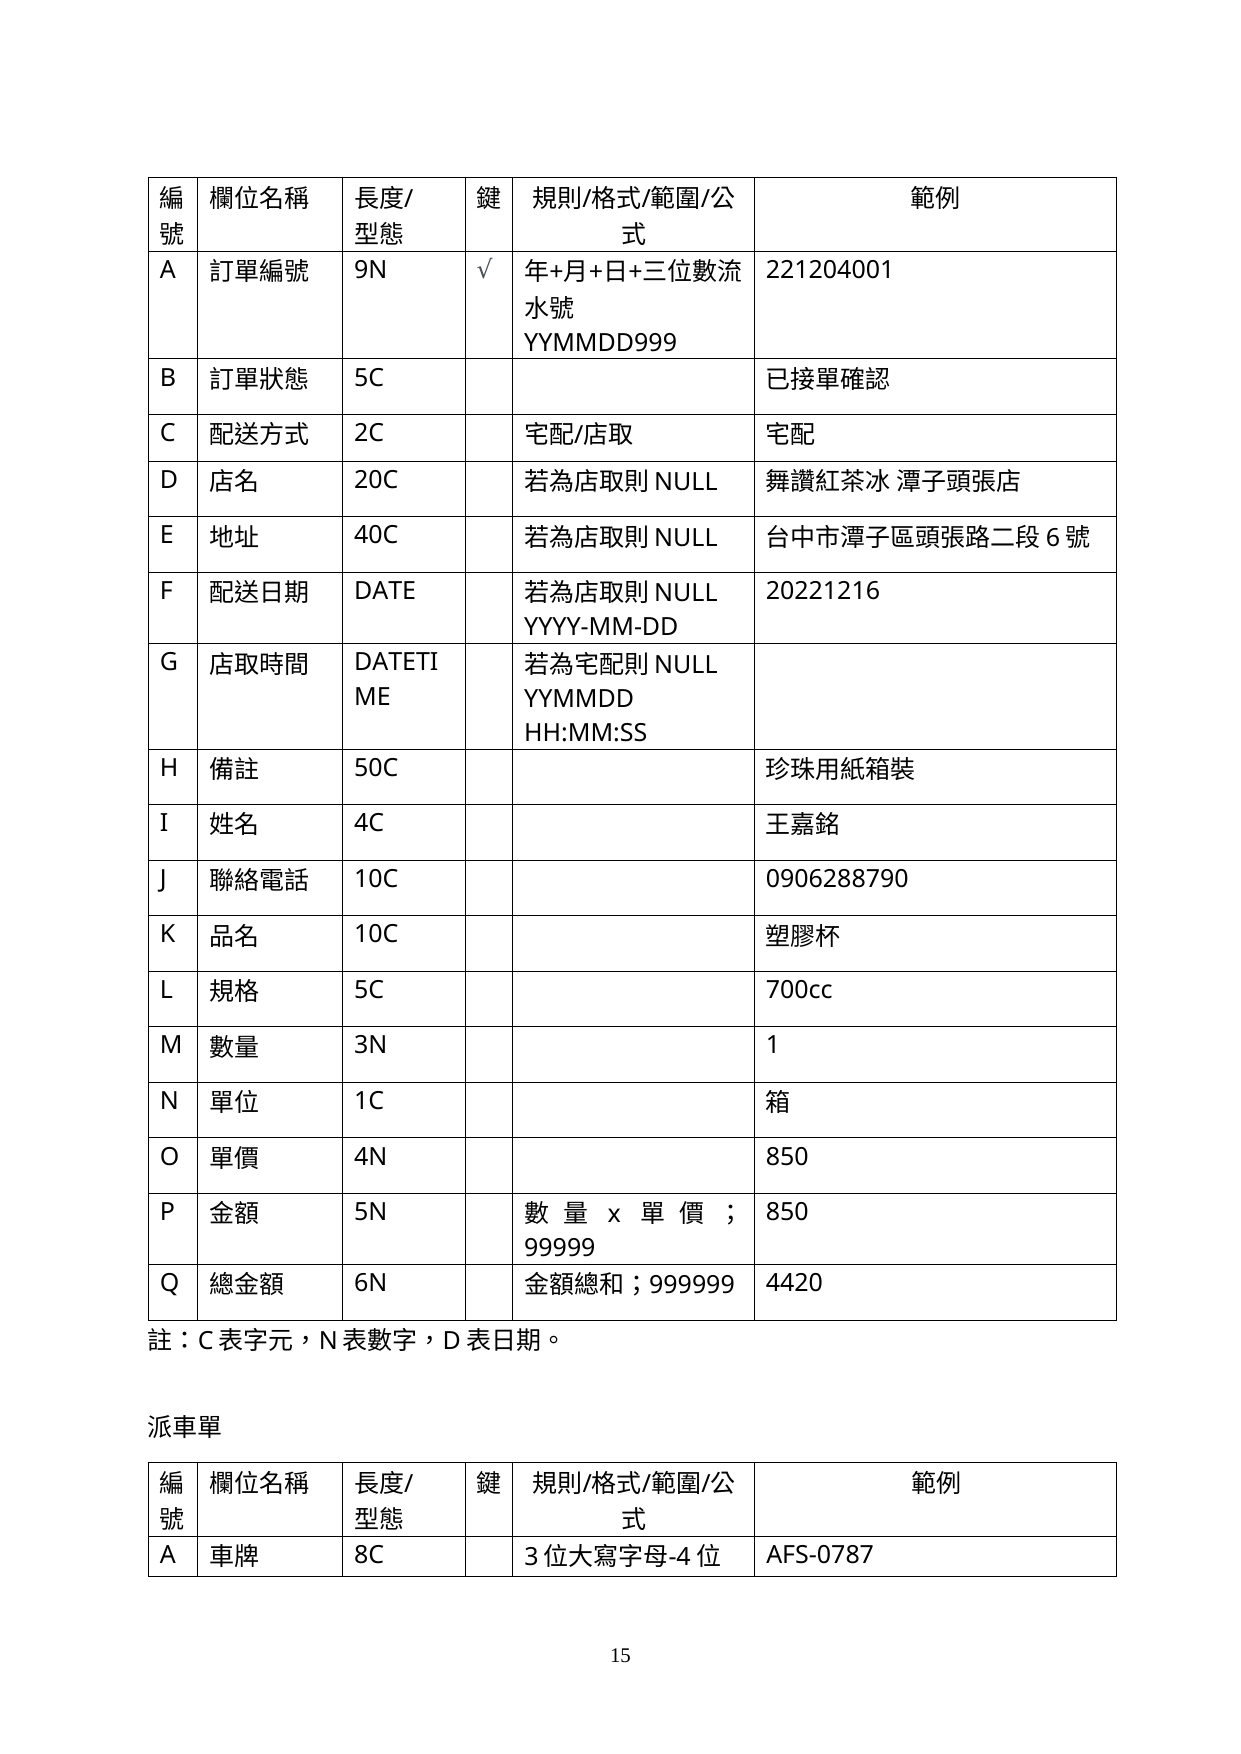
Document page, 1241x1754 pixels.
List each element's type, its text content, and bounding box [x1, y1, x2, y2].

table_cell 若為宅配則NULL YYMMDD HH:MM:SS [513, 644, 754, 748]
table_cell [513, 1027, 754, 1082]
table_cell [466, 750, 512, 804]
table_cell 10C [343, 916, 465, 971]
table_cell 宅配/店取 [513, 415, 754, 461]
table_header 範例 [755, 178, 1116, 251]
table_cell 姓名 [198, 805, 342, 859]
table_cell 金額 [198, 1194, 342, 1264]
table_cell [466, 1138, 512, 1193]
table_cell M [149, 1027, 197, 1082]
table_cell 20C [343, 462, 465, 516]
table_cell 1C [343, 1083, 465, 1137]
table_cell [466, 462, 512, 516]
table_cell [466, 805, 512, 859]
table_cell D [149, 462, 197, 516]
table_cell 店名 [198, 462, 342, 516]
table_cell L [149, 972, 197, 1026]
table_cell 5C [343, 972, 465, 1026]
table_cell Q [149, 1265, 197, 1319]
table_cell 3N [343, 1027, 465, 1082]
table_cell F [149, 573, 197, 643]
table_header 欄位名稱 [198, 1463, 342, 1536]
table_cell A [149, 1537, 197, 1576]
table_cell I [149, 805, 197, 859]
table_cell DATETIME [343, 644, 465, 748]
table_cell 年+月+日+三位數流水號 YYMMDD999 [513, 252, 754, 358]
table_cell 6N [343, 1265, 465, 1319]
table_cell 配送方式 [198, 415, 342, 461]
table_cell 單位 [198, 1083, 342, 1137]
table_cell O [149, 1138, 197, 1193]
table_cell [513, 359, 754, 414]
table_cell 訂單狀態 [198, 359, 342, 414]
table_cell B [149, 359, 197, 414]
table_cell 王嘉銘 [755, 805, 1116, 859]
table_cell 備註 [198, 750, 342, 804]
table_cell 店取時間 [198, 644, 342, 748]
table_cell 舞讚紅茶冰 潭子頭張店 [755, 462, 1116, 516]
table_cell 5N [343, 1194, 465, 1264]
table_cell 0906288790 [755, 861, 1116, 915]
table_cell 20221216 [755, 573, 1116, 643]
table_cell [513, 805, 754, 859]
table_cell 金額總和；999999 [513, 1265, 754, 1319]
table_cell 850 [755, 1138, 1116, 1193]
table_cell [466, 972, 512, 1026]
table_header 範例 [755, 1463, 1116, 1536]
table_cell 地址 [198, 517, 342, 572]
table_cell 50C [343, 750, 465, 804]
table_cell [466, 1537, 512, 1576]
table_header 規則/格式/範圍/公式 [513, 178, 754, 251]
table_cell N [149, 1083, 197, 1137]
table_cell 箱 [755, 1083, 1116, 1137]
table_cell 221204001 [755, 252, 1116, 358]
table_cell [513, 750, 754, 804]
table_cell [466, 1265, 512, 1319]
table_cell H [149, 750, 197, 804]
table_cell [513, 916, 754, 971]
table_cell 已接單確認 [755, 359, 1116, 414]
table_cell 10C [343, 861, 465, 915]
table_cell [466, 861, 512, 915]
table_cell [466, 644, 512, 748]
table_cell 品名 [198, 916, 342, 971]
table_cell 數量 [198, 1027, 342, 1082]
table_header 長度/ 型態 [343, 1463, 465, 1536]
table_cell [513, 1537, 754, 1576]
table_cell 台中市潭子區頭張路二段6號 [755, 517, 1116, 572]
table_cell 4N [343, 1138, 465, 1193]
table_cell 若為店取則NULL [513, 462, 754, 516]
table_header 鍵 [466, 178, 512, 251]
table_cell C [149, 415, 197, 461]
table_cell [513, 1138, 754, 1193]
table_cell 單價 [198, 1138, 342, 1193]
table_cell [466, 1027, 512, 1082]
table_cell 聯絡電話 [198, 861, 342, 915]
table_cell 總金額 [198, 1265, 342, 1319]
table_cell G [149, 644, 197, 748]
table_cell K [149, 916, 197, 971]
table_cell 4C [343, 805, 465, 859]
table_cell √ [466, 252, 512, 358]
table_cell [466, 1083, 512, 1137]
table_cell 700cc [755, 972, 1116, 1026]
text 註：C表字元，N表數字，D表日期。 [148, 1321, 1092, 1357]
table_cell [513, 861, 754, 915]
table_cell 9N [343, 252, 465, 358]
table_cell 若為店取則NULL [513, 517, 754, 572]
text 派車單 [148, 1408, 1092, 1444]
table_cell [466, 916, 512, 971]
table_cell 40C [343, 517, 465, 572]
table_cell [466, 359, 512, 414]
table_cell [466, 517, 512, 572]
table_header 編號 [149, 178, 197, 251]
table_cell 配送日期 [198, 573, 342, 643]
table_cell DATE [343, 573, 465, 643]
table_cell 8C [343, 1537, 465, 1576]
table_header 欄位名稱 [198, 178, 342, 251]
table_cell [513, 1083, 754, 1137]
table_cell 珍珠用紙箱裝 [755, 750, 1116, 804]
table_cell 1 [755, 1027, 1116, 1082]
table_cell 宅配 [755, 415, 1116, 461]
table_header 長度/ 型態 [343, 178, 465, 251]
table_cell [513, 972, 754, 1026]
table_cell 塑膠杯 [755, 916, 1116, 971]
table_cell [466, 1194, 512, 1264]
table_cell 訂單編號 [198, 252, 342, 358]
table_cell [466, 415, 512, 461]
table_header 鍵 [466, 1463, 512, 1536]
table_cell [466, 573, 512, 643]
table_cell A [149, 252, 197, 358]
table_header 規則/格式/範圍/公式 [513, 1463, 754, 1536]
table_cell 5C [343, 359, 465, 414]
table_cell E [149, 517, 197, 572]
table_cell 規格 [198, 972, 342, 1026]
table_cell 2C [343, 415, 465, 461]
table_cell 850 [755, 1194, 1116, 1264]
table_cell 車牌 [198, 1537, 342, 1576]
table_cell P [149, 1194, 197, 1264]
table_cell AFS-0787 [755, 1537, 1116, 1576]
table_cell [755, 644, 1116, 748]
table_cell 4420 [755, 1265, 1116, 1319]
table_header 編號 [149, 1463, 197, 1536]
table_cell J [149, 861, 197, 915]
table_cell 數量x單價；99999 [513, 1194, 754, 1264]
table_cell 若為店取則NULL YYYY-MM-DD [513, 573, 754, 643]
